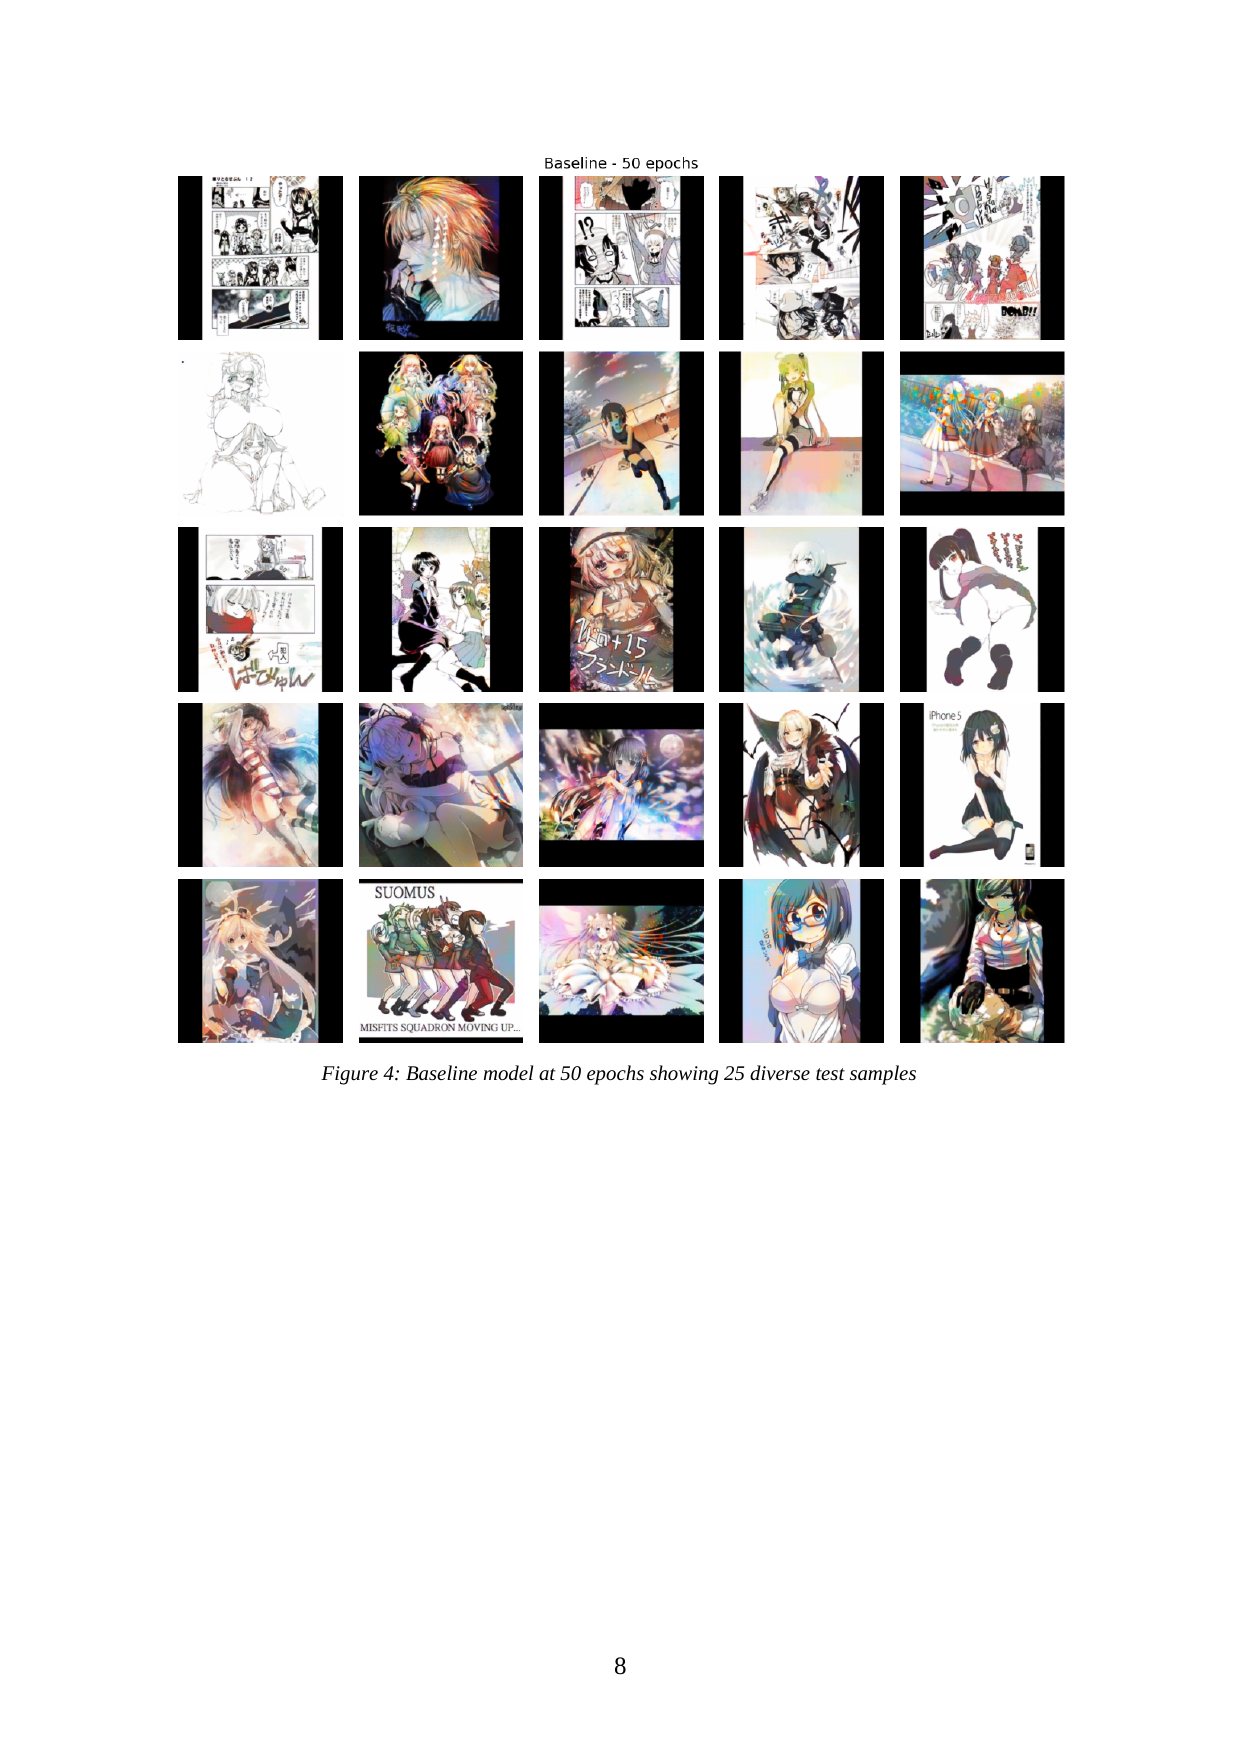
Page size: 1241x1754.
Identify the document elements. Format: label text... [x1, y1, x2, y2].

text Figure 4: Baseline model at 50 epochs showing 25 diverse test samples [150, 1060, 1090, 1084]
picture [170, 150, 1071, 1050]
